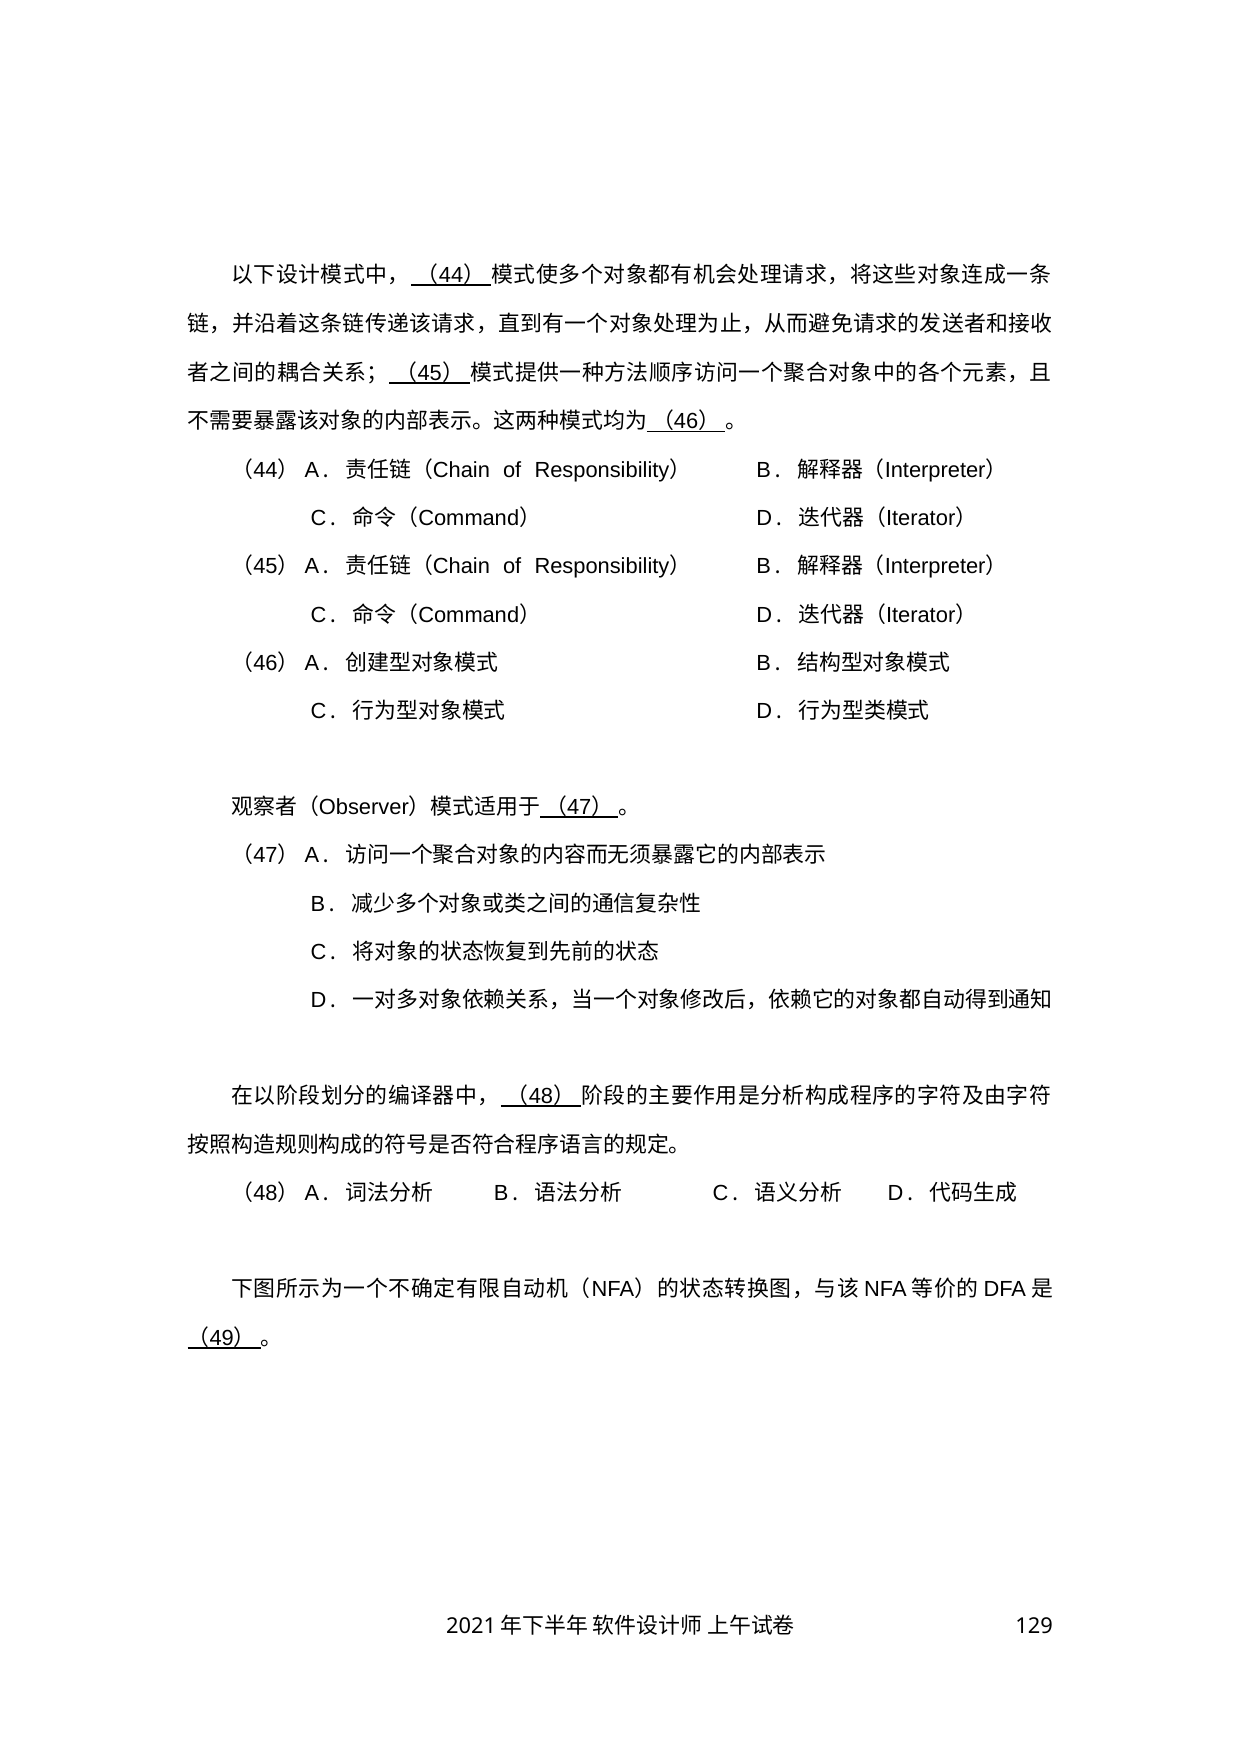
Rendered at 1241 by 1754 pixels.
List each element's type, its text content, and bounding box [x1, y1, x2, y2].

text C. 命令（Command） D. 迭代器（Iterator） [187, 500, 1053, 532]
text （45） A. 责任链（Chain of Responsibility） B. 解释器（Interpreter） [187, 548, 1053, 581]
text C. 行为型对象模式 D. 行为型类模式 [187, 693, 1053, 726]
text C. 将对象的状态恢复到先前的状态 [187, 934, 1053, 966]
text D. 一对多对象依赖关系，当一个对象修改后，依赖它的对象都自动得到通知 [187, 982, 1053, 1014]
text （48） A. 词法分析 B. 语法分析 C. 语义分析 D. 代码生成 [187, 1175, 1053, 1207]
text （46） A. 创建型对象模式 B. 结构型对象模式 [187, 645, 1053, 677]
text 下图所示为一个不确定有限自动机（NFA）的状态转换图，与该NFA等价的DFA是 （49） 。 [187, 1271, 1053, 1352]
text （44） A. 责任链（Chain of Responsibility） B. 解释器（Interpreter） [187, 451, 1053, 484]
text B. 减少多个对象或类之间的通信复杂性 [187, 885, 1053, 918]
text （47） A. 访问一个聚合对象的内容而无须暴露它的内部表示 [187, 837, 1053, 869]
text 观察者（Observer）模式适用于 （47） 。 [187, 789, 1053, 821]
text 在以阶段划分的编译器中， （48） 阶段的主要作用是分析构成程序的字符及由字符按照构造规则构成的符号是否符合程序语言的规定。 [187, 1078, 1053, 1159]
text C. 命令（Command） D. 迭代器（Iterator） [187, 596, 1053, 629]
text 以下设计模式中， （44） 模式使多个对象都有机会处理请求，将这些对象连成一条链，并沿着这条链传递该请求，直到有一个对象处理为止，从而避免请求的发送者和接收者之间的耦合关系； （45） 模式提供一种方法顺序访问一个聚合对象中的各个元素，且不需要暴露该对象的内部表示。这两种模式均为 （46） 。 [187, 257, 1053, 436]
